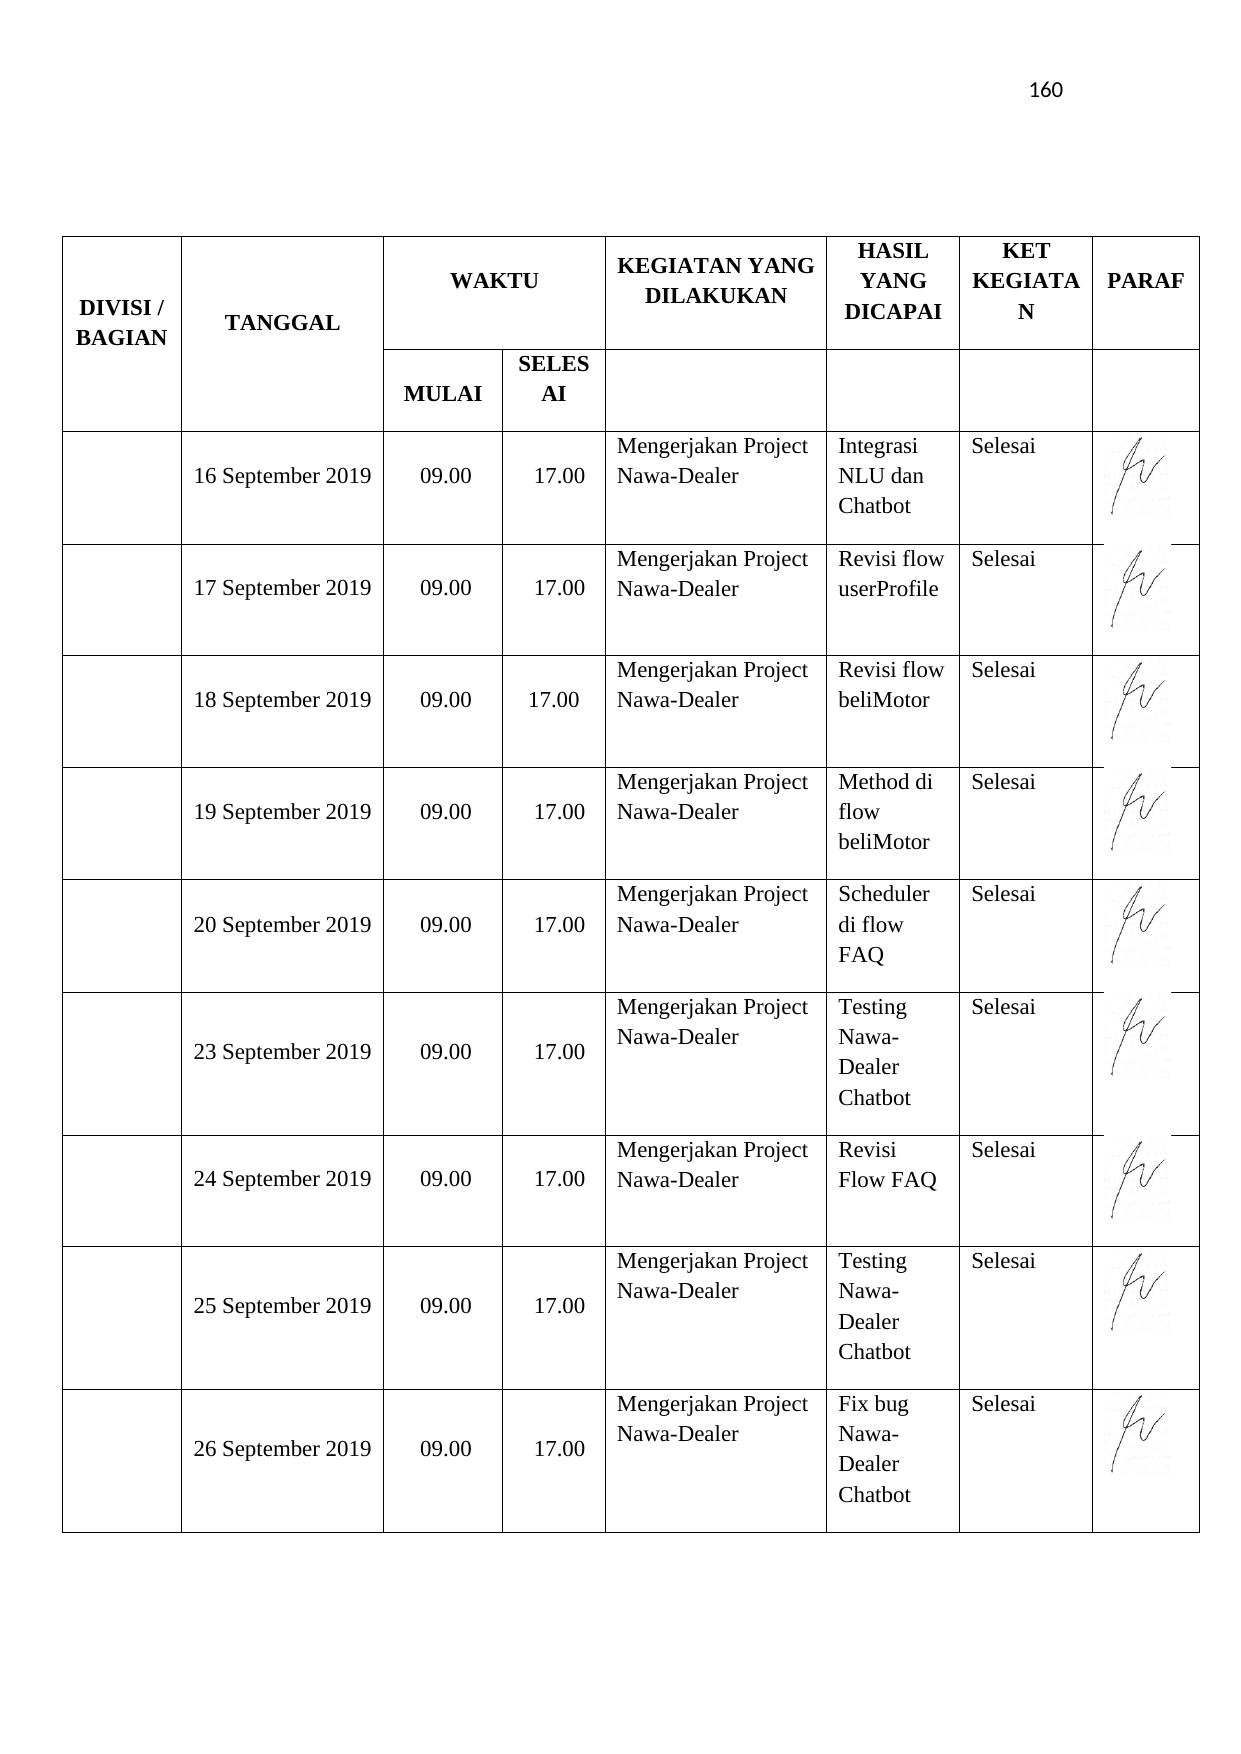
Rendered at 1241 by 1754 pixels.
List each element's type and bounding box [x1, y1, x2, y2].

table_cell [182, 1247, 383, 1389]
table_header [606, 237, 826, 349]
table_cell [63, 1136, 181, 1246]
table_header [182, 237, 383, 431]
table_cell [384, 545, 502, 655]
picture [1103, 432, 1172, 518]
picture [1103, 1247, 1172, 1334]
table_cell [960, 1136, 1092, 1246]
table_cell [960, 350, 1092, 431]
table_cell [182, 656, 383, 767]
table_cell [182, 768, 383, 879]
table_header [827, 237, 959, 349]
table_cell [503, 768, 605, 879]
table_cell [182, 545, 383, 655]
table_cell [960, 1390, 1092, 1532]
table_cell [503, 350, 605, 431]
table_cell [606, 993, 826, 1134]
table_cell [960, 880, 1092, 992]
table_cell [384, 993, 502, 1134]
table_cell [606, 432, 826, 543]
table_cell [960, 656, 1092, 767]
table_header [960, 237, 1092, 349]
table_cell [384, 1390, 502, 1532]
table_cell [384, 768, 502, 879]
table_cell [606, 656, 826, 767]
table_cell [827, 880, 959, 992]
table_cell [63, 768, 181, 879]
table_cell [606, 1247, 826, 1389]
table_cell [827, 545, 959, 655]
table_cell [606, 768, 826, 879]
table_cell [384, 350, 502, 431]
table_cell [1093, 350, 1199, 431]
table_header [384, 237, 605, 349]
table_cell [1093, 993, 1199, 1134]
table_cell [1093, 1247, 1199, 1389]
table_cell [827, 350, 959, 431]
picture [1103, 544, 1172, 631]
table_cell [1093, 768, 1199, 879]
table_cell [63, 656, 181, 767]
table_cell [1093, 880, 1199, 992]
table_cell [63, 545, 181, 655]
picture [1103, 880, 1172, 967]
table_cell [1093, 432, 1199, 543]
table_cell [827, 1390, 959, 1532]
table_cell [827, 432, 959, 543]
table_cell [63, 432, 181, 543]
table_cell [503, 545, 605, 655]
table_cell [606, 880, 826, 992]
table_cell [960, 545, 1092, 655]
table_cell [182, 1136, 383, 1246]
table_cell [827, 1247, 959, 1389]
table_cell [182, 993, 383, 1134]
picture [1103, 992, 1172, 1079]
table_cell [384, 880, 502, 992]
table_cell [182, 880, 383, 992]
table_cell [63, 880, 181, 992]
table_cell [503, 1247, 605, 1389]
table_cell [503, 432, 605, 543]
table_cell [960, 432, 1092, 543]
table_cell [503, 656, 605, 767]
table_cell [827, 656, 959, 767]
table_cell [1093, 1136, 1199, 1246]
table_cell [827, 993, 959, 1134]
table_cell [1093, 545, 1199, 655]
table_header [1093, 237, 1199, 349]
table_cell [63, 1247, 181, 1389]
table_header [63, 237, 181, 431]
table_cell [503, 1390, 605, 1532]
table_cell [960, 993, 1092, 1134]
picture [1103, 1135, 1172, 1222]
picture [1103, 767, 1172, 854]
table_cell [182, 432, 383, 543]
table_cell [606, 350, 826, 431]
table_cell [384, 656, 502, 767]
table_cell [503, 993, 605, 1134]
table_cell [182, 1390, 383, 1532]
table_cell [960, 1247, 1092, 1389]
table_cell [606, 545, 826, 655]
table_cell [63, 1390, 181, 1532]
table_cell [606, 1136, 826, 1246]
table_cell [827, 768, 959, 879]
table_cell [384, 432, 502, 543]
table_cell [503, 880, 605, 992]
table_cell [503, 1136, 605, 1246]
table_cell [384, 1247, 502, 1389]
picture [1103, 656, 1172, 743]
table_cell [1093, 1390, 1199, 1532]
picture [1103, 1390, 1172, 1476]
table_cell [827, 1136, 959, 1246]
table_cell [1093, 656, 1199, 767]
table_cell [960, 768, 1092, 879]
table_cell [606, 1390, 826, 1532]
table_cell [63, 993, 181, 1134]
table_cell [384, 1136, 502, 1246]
